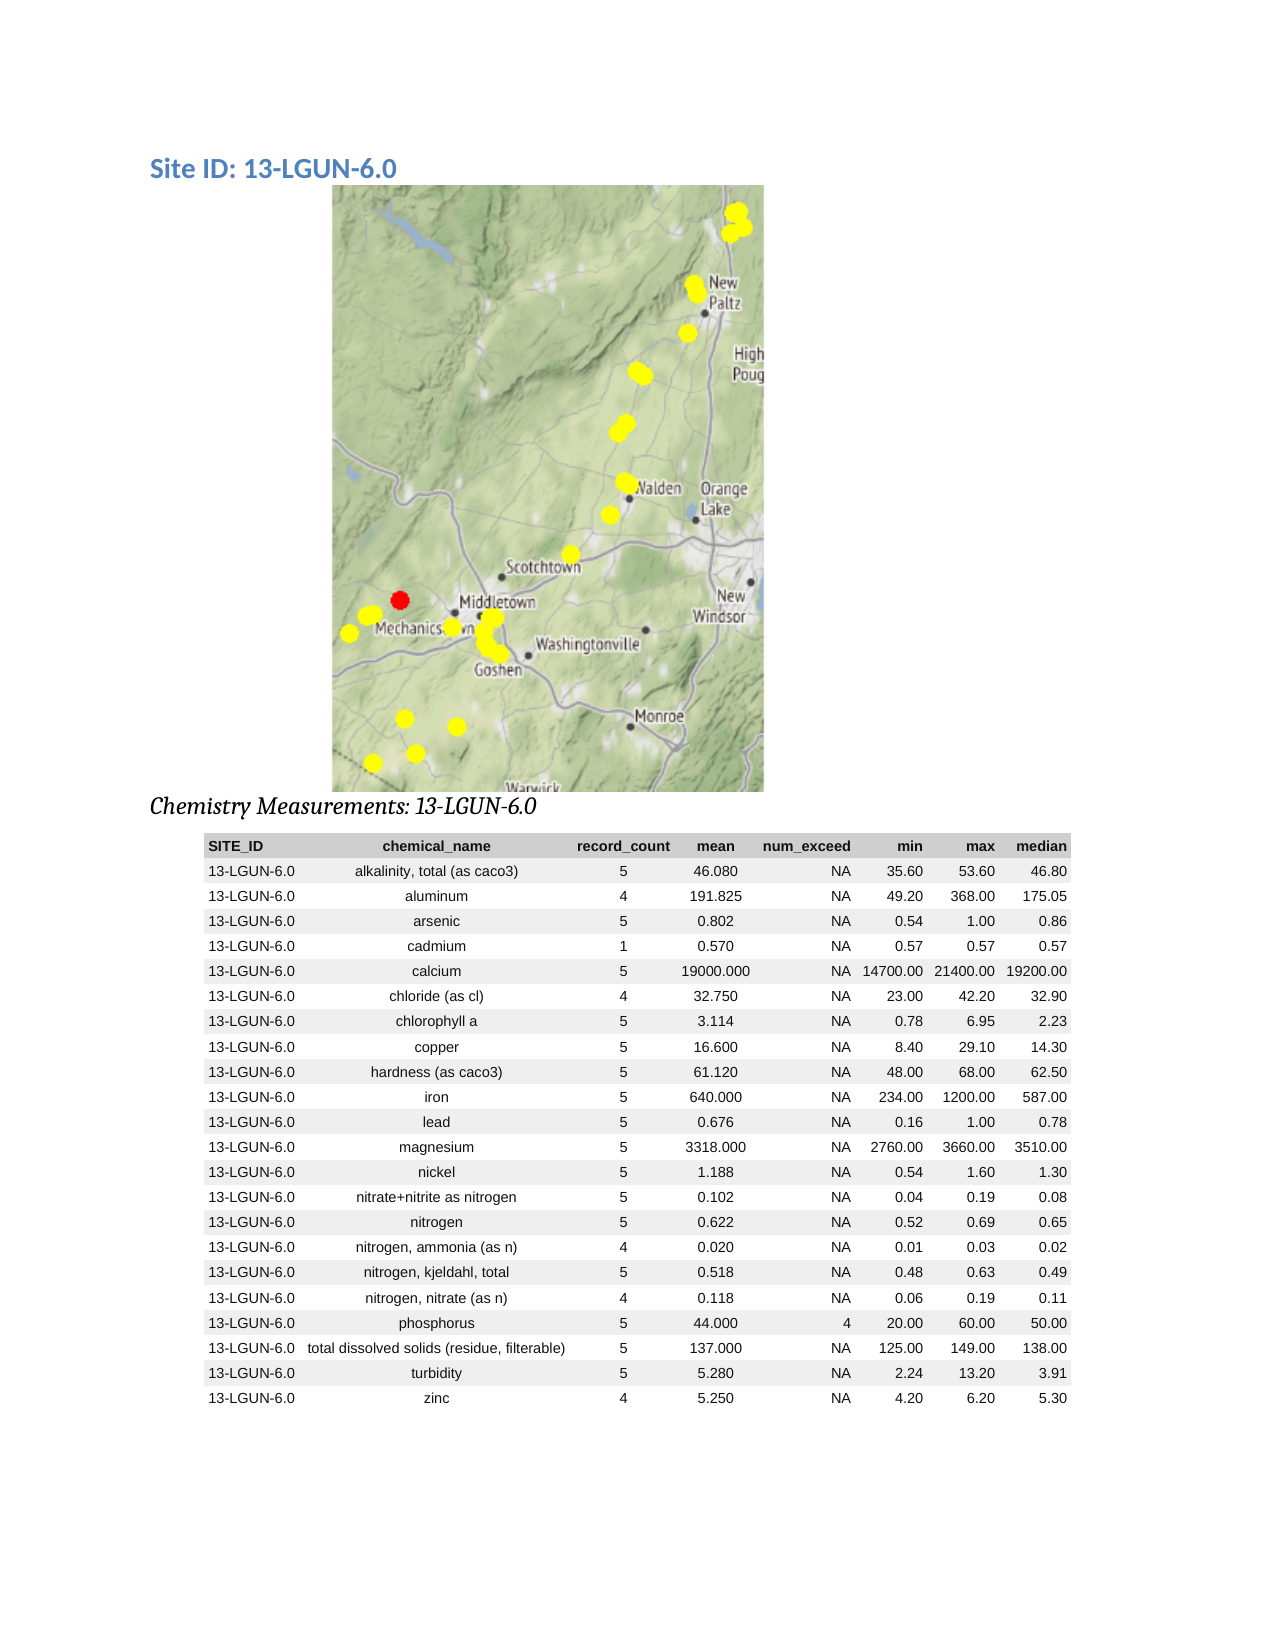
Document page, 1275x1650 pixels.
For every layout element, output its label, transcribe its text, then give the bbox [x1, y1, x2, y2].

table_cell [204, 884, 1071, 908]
text Chemistry Measurements: 13-LGUN-6.0 [150, 792, 1125, 821]
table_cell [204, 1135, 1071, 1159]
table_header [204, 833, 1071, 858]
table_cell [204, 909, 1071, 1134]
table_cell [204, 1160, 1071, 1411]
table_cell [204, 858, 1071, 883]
picture [168, 185, 927, 792]
